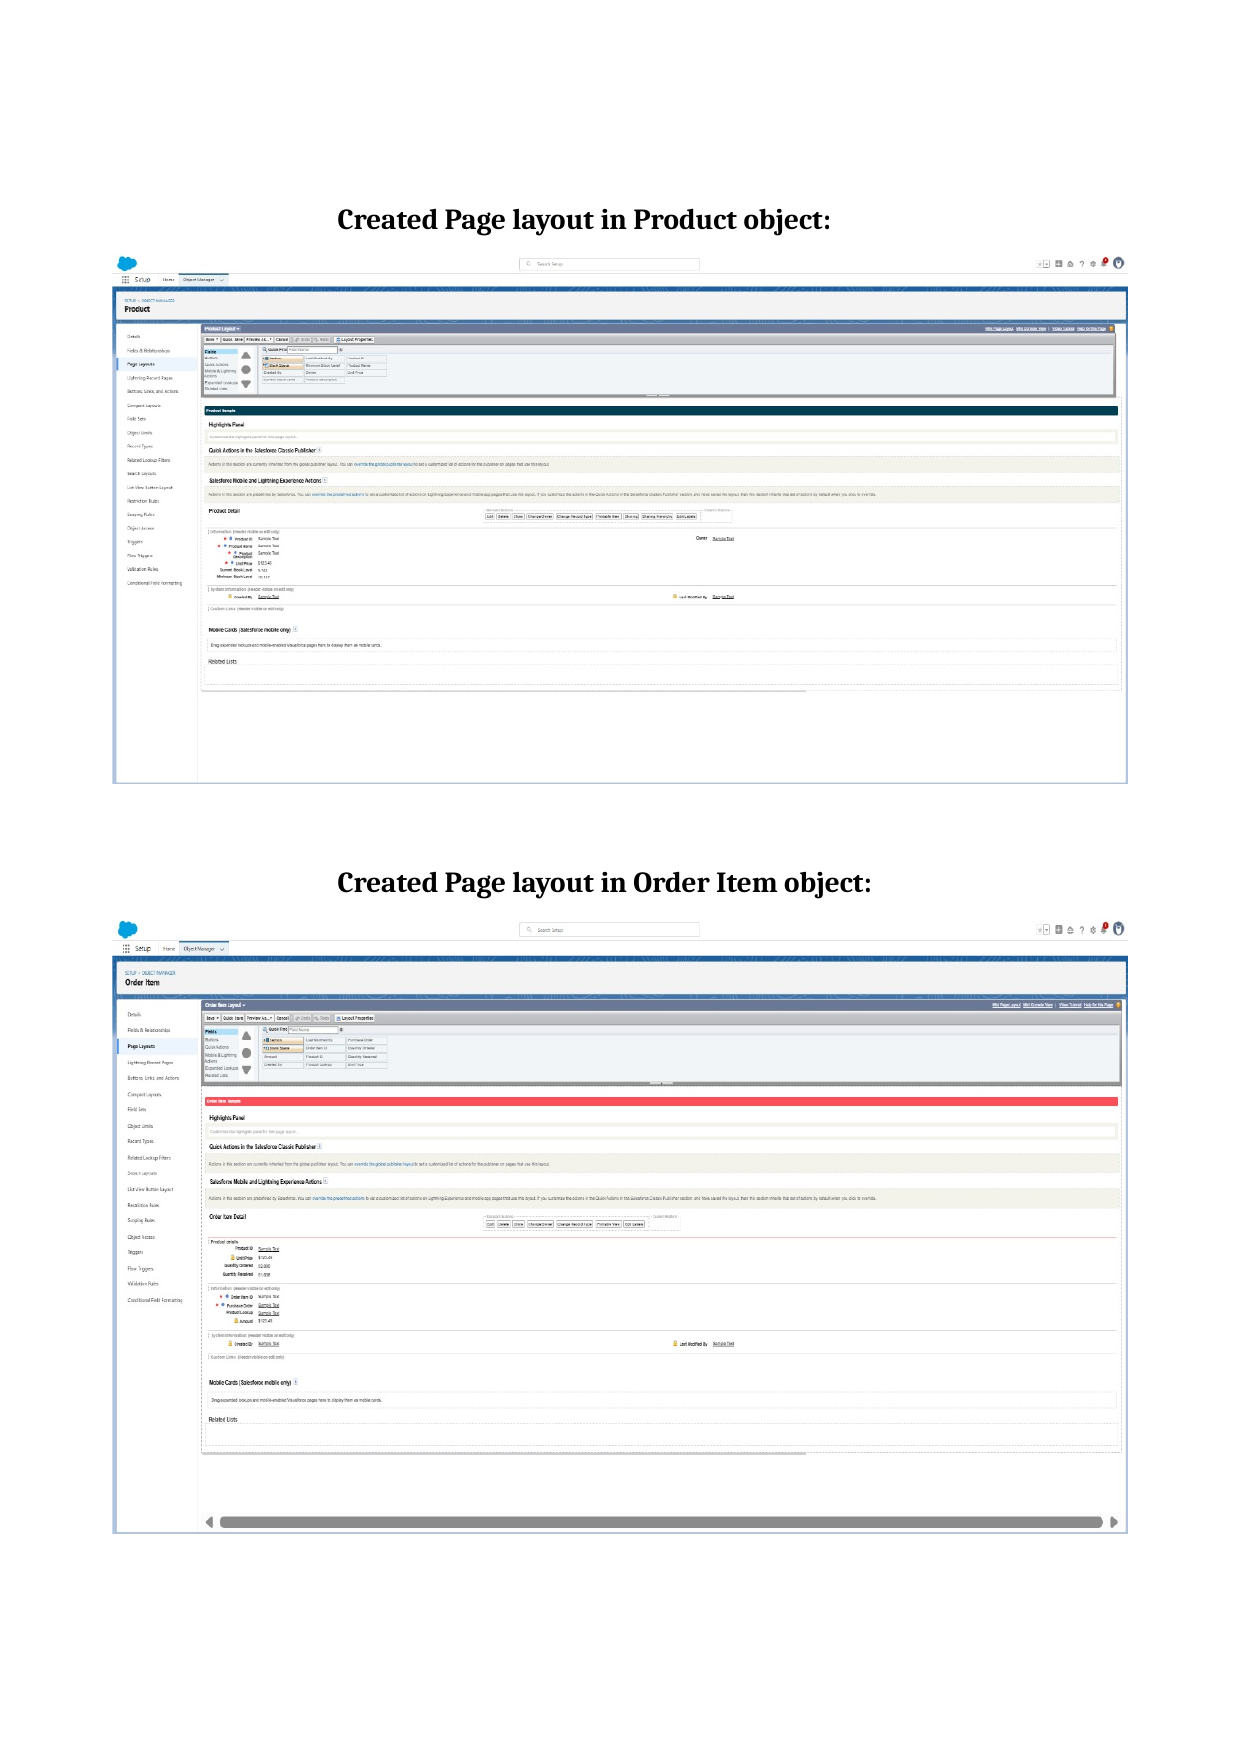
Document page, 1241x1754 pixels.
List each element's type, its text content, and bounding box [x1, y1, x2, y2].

picture [112, 255, 1128, 784]
text Created Page layout in Order Item object: [112, 866, 1128, 899]
text Created Page layout in Product object: [112, 203, 1128, 236]
picture [112, 919, 1128, 1534]
